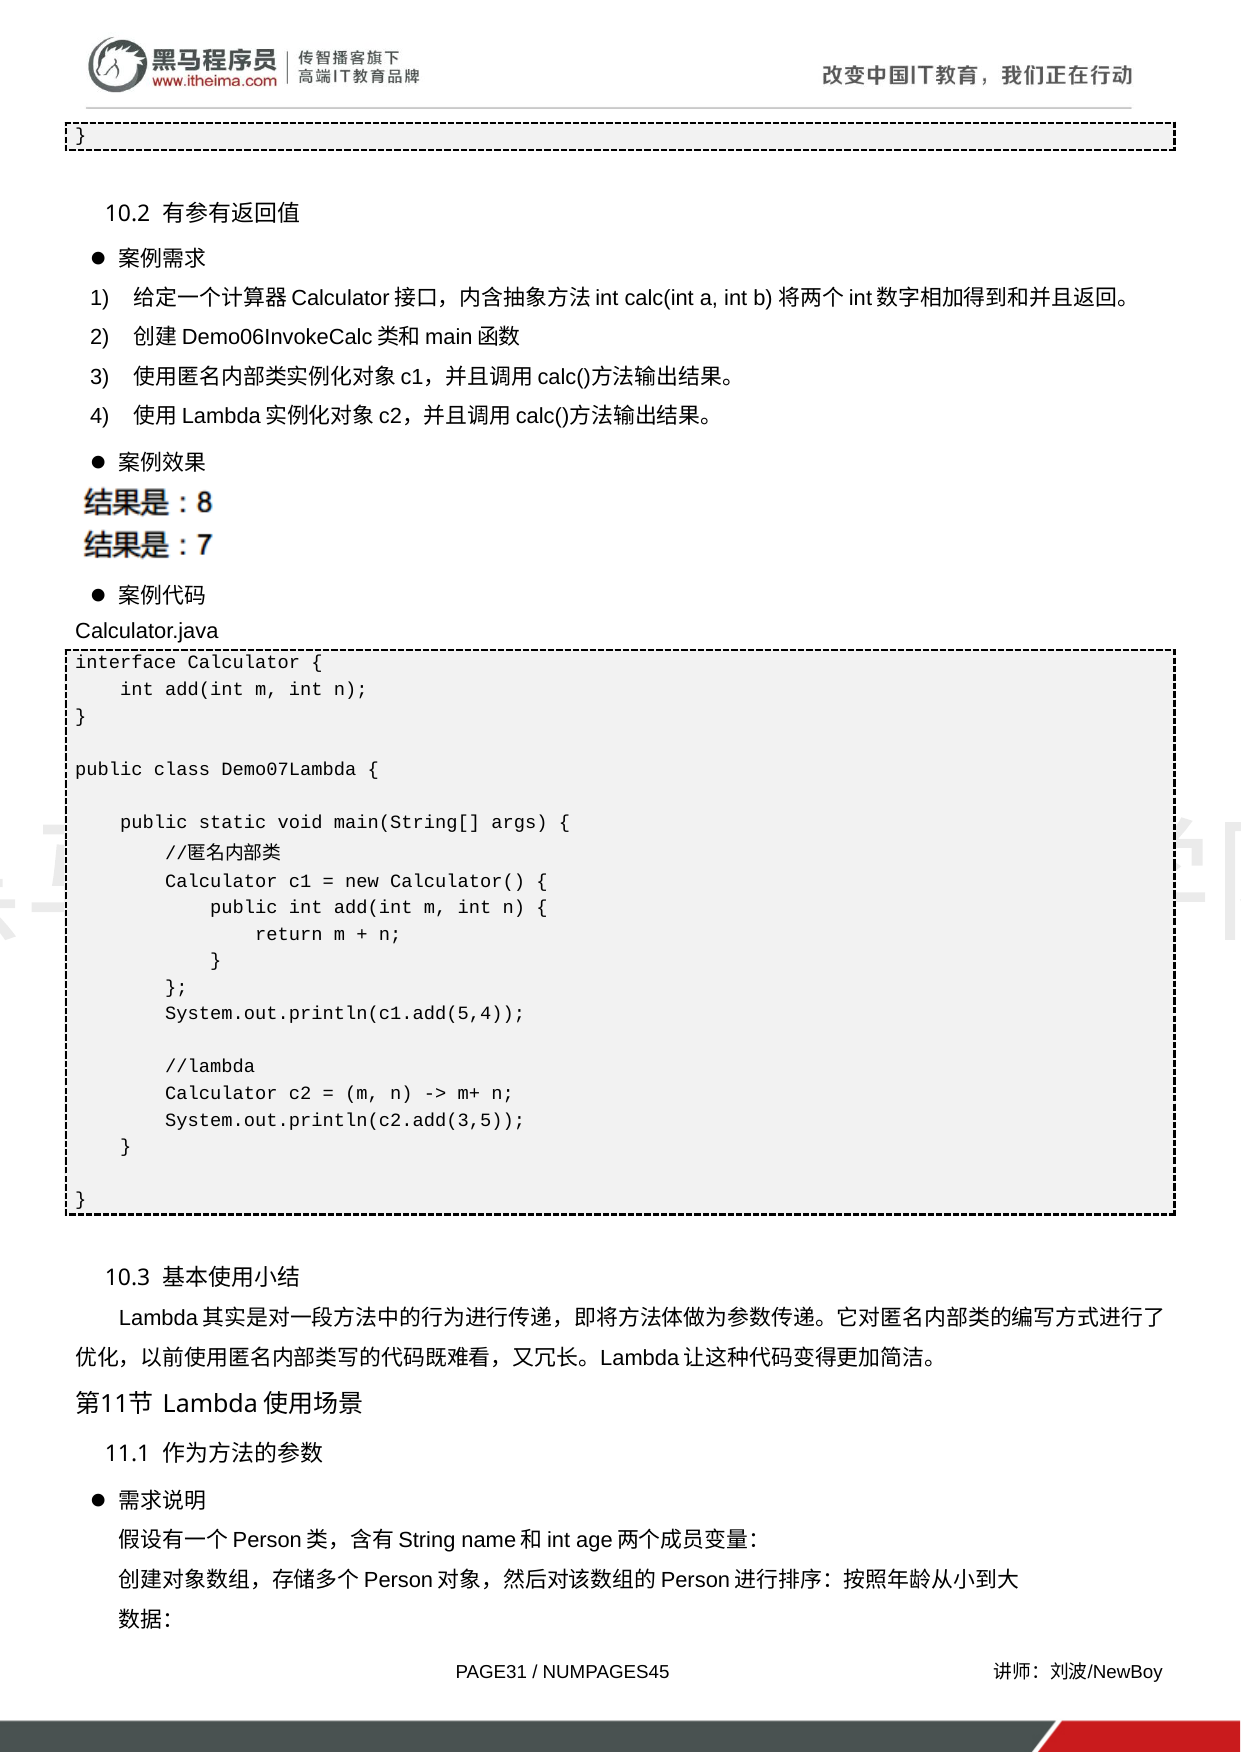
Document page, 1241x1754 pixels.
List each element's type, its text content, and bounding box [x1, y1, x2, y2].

text 案例效果 [90, 444, 1165, 476]
text 案例需求 [90, 242, 1165, 272]
text System.out.println(c2.add(3,5)); [64, 1106, 1176, 1132]
text public int add(int m, int n) { [64, 894, 1176, 919]
text 案例代码 [90, 578, 1165, 610]
subtitle Lambda使用场景 [75, 1386, 1165, 1420]
subtitle 基本使用小结 [104, 1259, 1165, 1292]
list 使用Lambda实例化对象c2，并且调用calc()方法输出结果。 [90, 398, 1165, 430]
text return m + n; [64, 920, 1176, 946]
text Calculator.java [75, 618, 1165, 643]
picture [75, 484, 222, 566]
text public static void main(String[] args) { [64, 808, 1176, 834]
text int add(int m, int n); [64, 676, 1176, 701]
text } [64, 1186, 1176, 1216]
subtitle 有参有返回值 [104, 194, 1165, 228]
list 给定一个计算器Calculator接口，内含抽象方法int calc(int a, int b) 将两个int数字相加得到和并且返回。 [90, 280, 1165, 311]
text } [64, 122, 1176, 151]
text } [64, 1133, 1176, 1158]
subtitle 作为方法的参数 [104, 1435, 1165, 1468]
text //匿名内部类 [64, 835, 1176, 865]
text 假设有一个Person类，含有String name和int age两个成员变量： [75, 1522, 1165, 1554]
text //lambda [64, 1053, 1176, 1078]
text interface Calculator { [64, 649, 1176, 674]
text } [64, 947, 1176, 972]
text 需求说明 [90, 1483, 1165, 1514]
text 数据： [75, 1602, 1165, 1633]
text Calculator c1 = new Calculator() { [64, 867, 1176, 893]
list 使用匿名内部类实例化对象c1，并且调用calc()方法输出结果。 [90, 359, 1165, 391]
text Calculator c2 = (m, n) -> m+ n; [64, 1080, 1176, 1105]
text public class Demo07Lambda { [64, 755, 1176, 781]
picture [0, 1661, 1241, 1752]
text }; [64, 973, 1176, 999]
text System.out.println(c1.add(5,4)); [64, 1000, 1176, 1025]
text Lambda其实是对一段方法中的行为进行传递，即将方法体做为参数传递。它对匿名内部类的编写方式进行了优化，以前使用匿名内部类写的代码既难看，又冗长。Lambda让这种代码变得更加简洁。 [75, 1300, 1165, 1372]
picture [0, 0, 1235, 116]
text } [64, 702, 1176, 728]
list 创建Demo06InvokeCalc类和main函数 [90, 319, 1165, 351]
text 创建对象数组，存储多个Person对象，然后对该数组的Person进行排序：按照年龄从小到大 [75, 1562, 1165, 1594]
